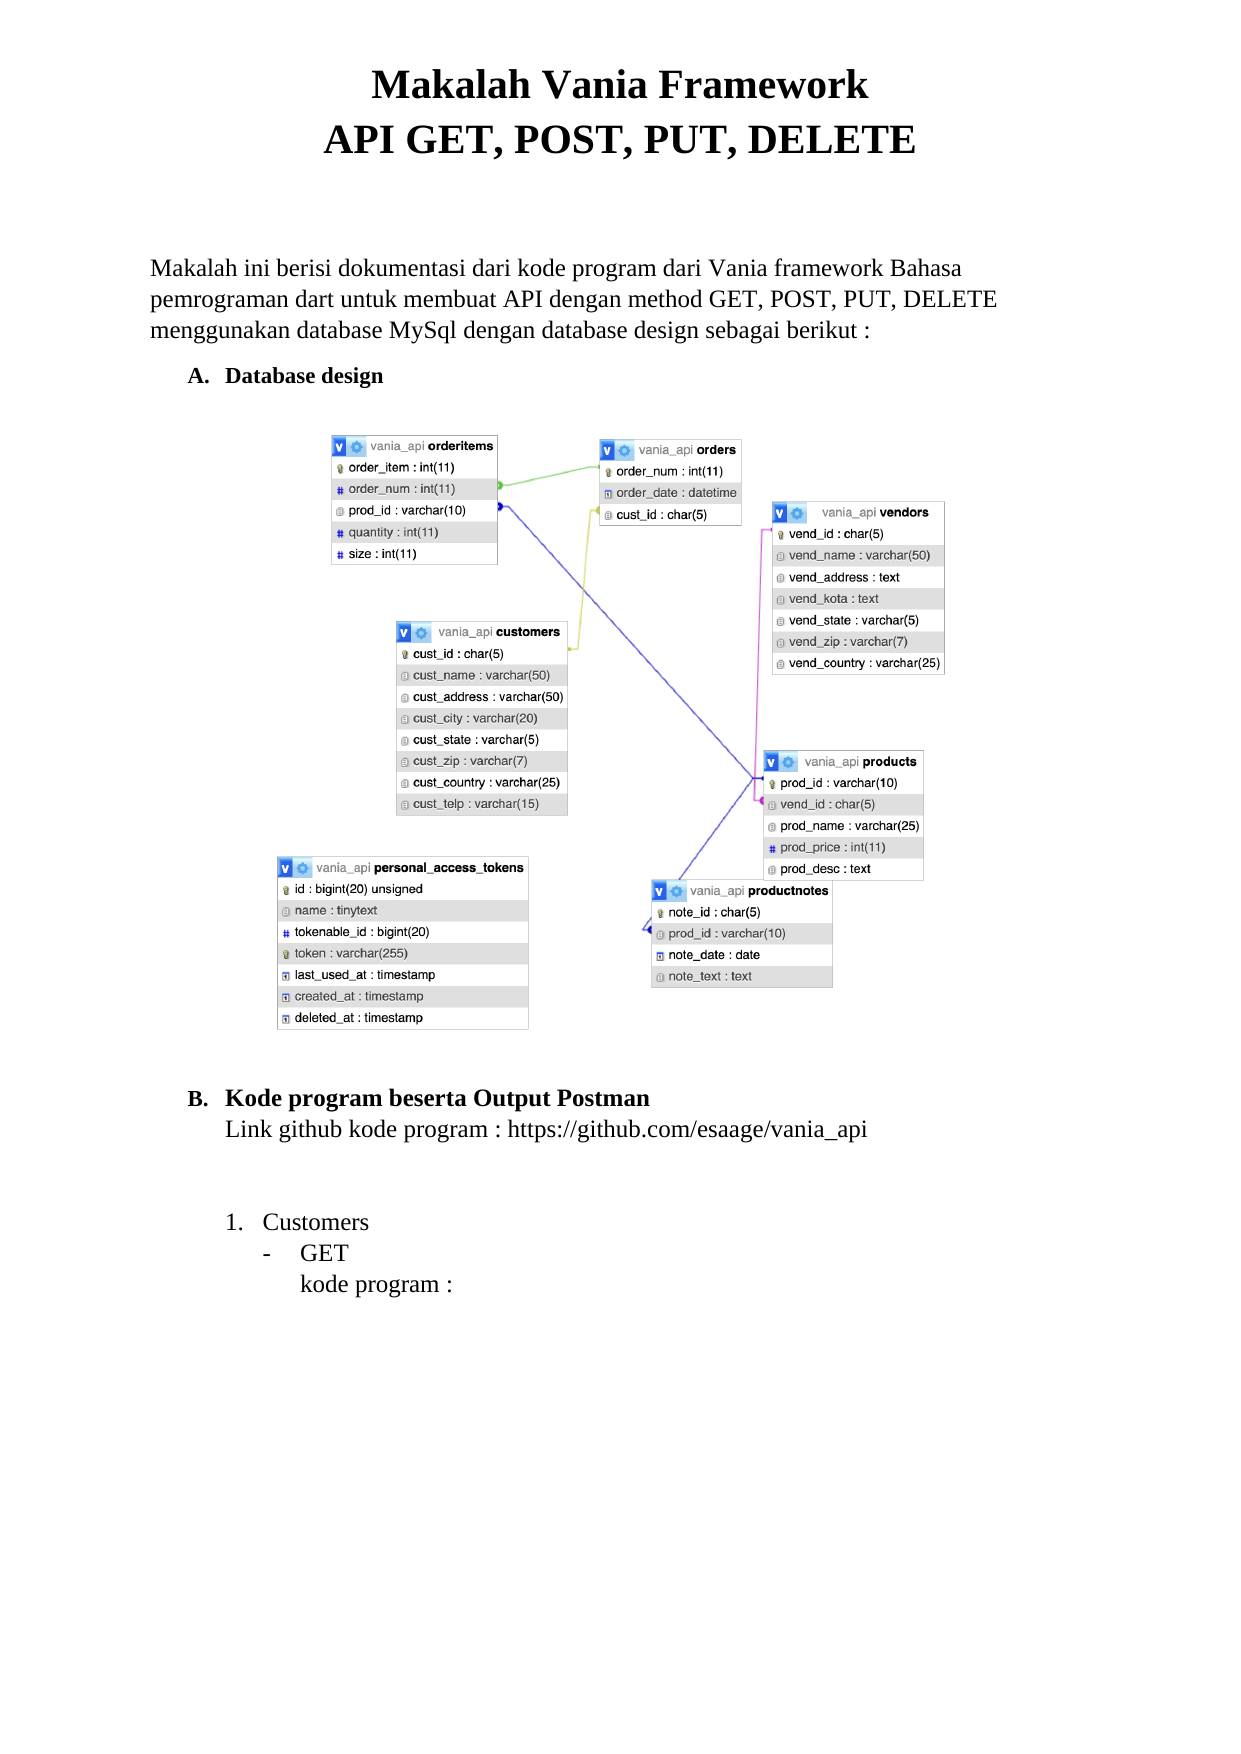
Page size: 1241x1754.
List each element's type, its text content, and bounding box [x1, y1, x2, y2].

text Makalah Vania Framework [150, 59, 1090, 107]
list Customers [225, 1207, 1090, 1236]
list Link github kode program : https://github.com/esaage/vania_api [225, 1114, 1090, 1143]
list Database design [187, 362, 1090, 389]
list kode program : [300, 1269, 1090, 1298]
text Makalah ini berisi dokumentasi dari kode program dari Vania framework Bahasa pemrograman dart untuk membuat API dengan method GET, POST, PUT, DELETE menggunakan database MySql dengan database design sebagai berikut : [150, 253, 1090, 343]
picture [225, 391, 997, 1081]
text API GET, POST, PUT, DELETE [150, 114, 1090, 162]
list Kode program beserta Output Postman [187, 1083, 1090, 1112]
list GET [262, 1238, 1090, 1267]
